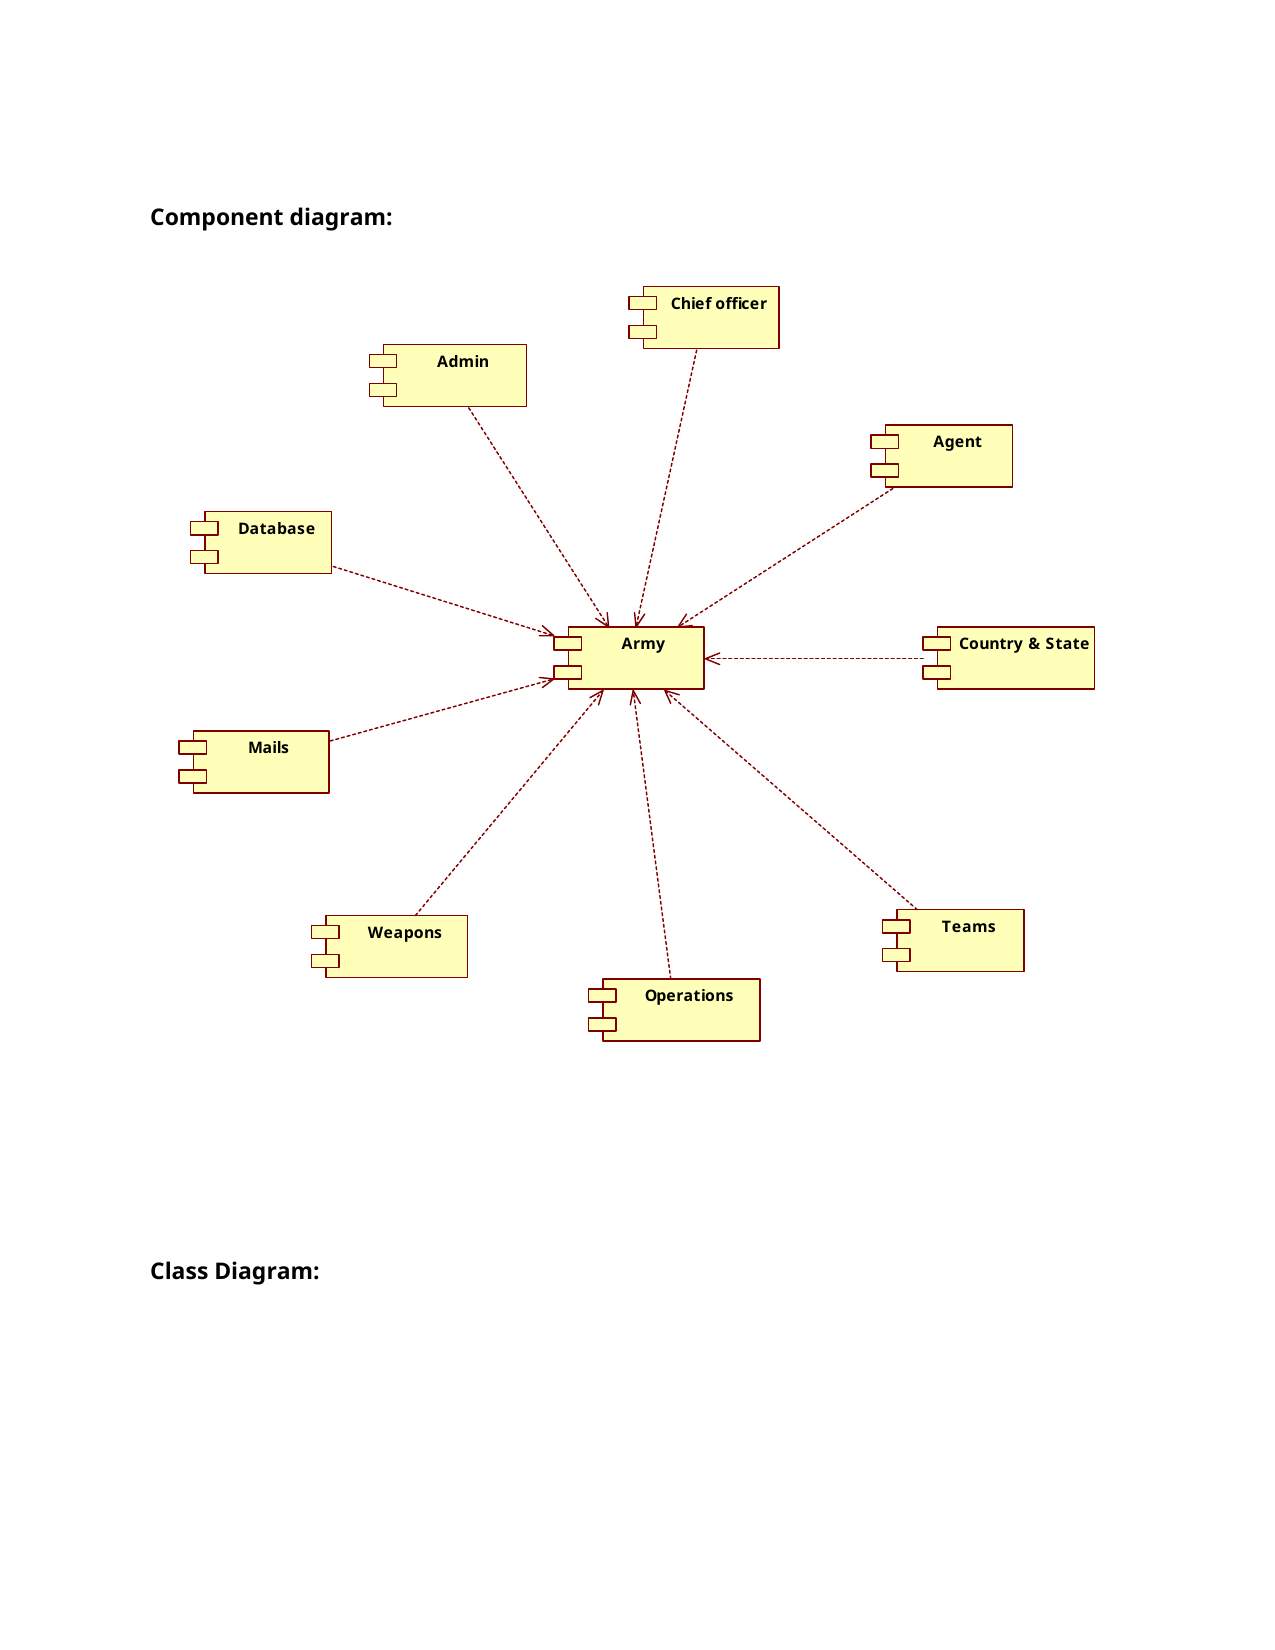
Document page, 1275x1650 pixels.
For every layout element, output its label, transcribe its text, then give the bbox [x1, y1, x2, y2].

text Class Diagram: [150, 1255, 1125, 1286]
text Component diagram: [150, 201, 1125, 232]
